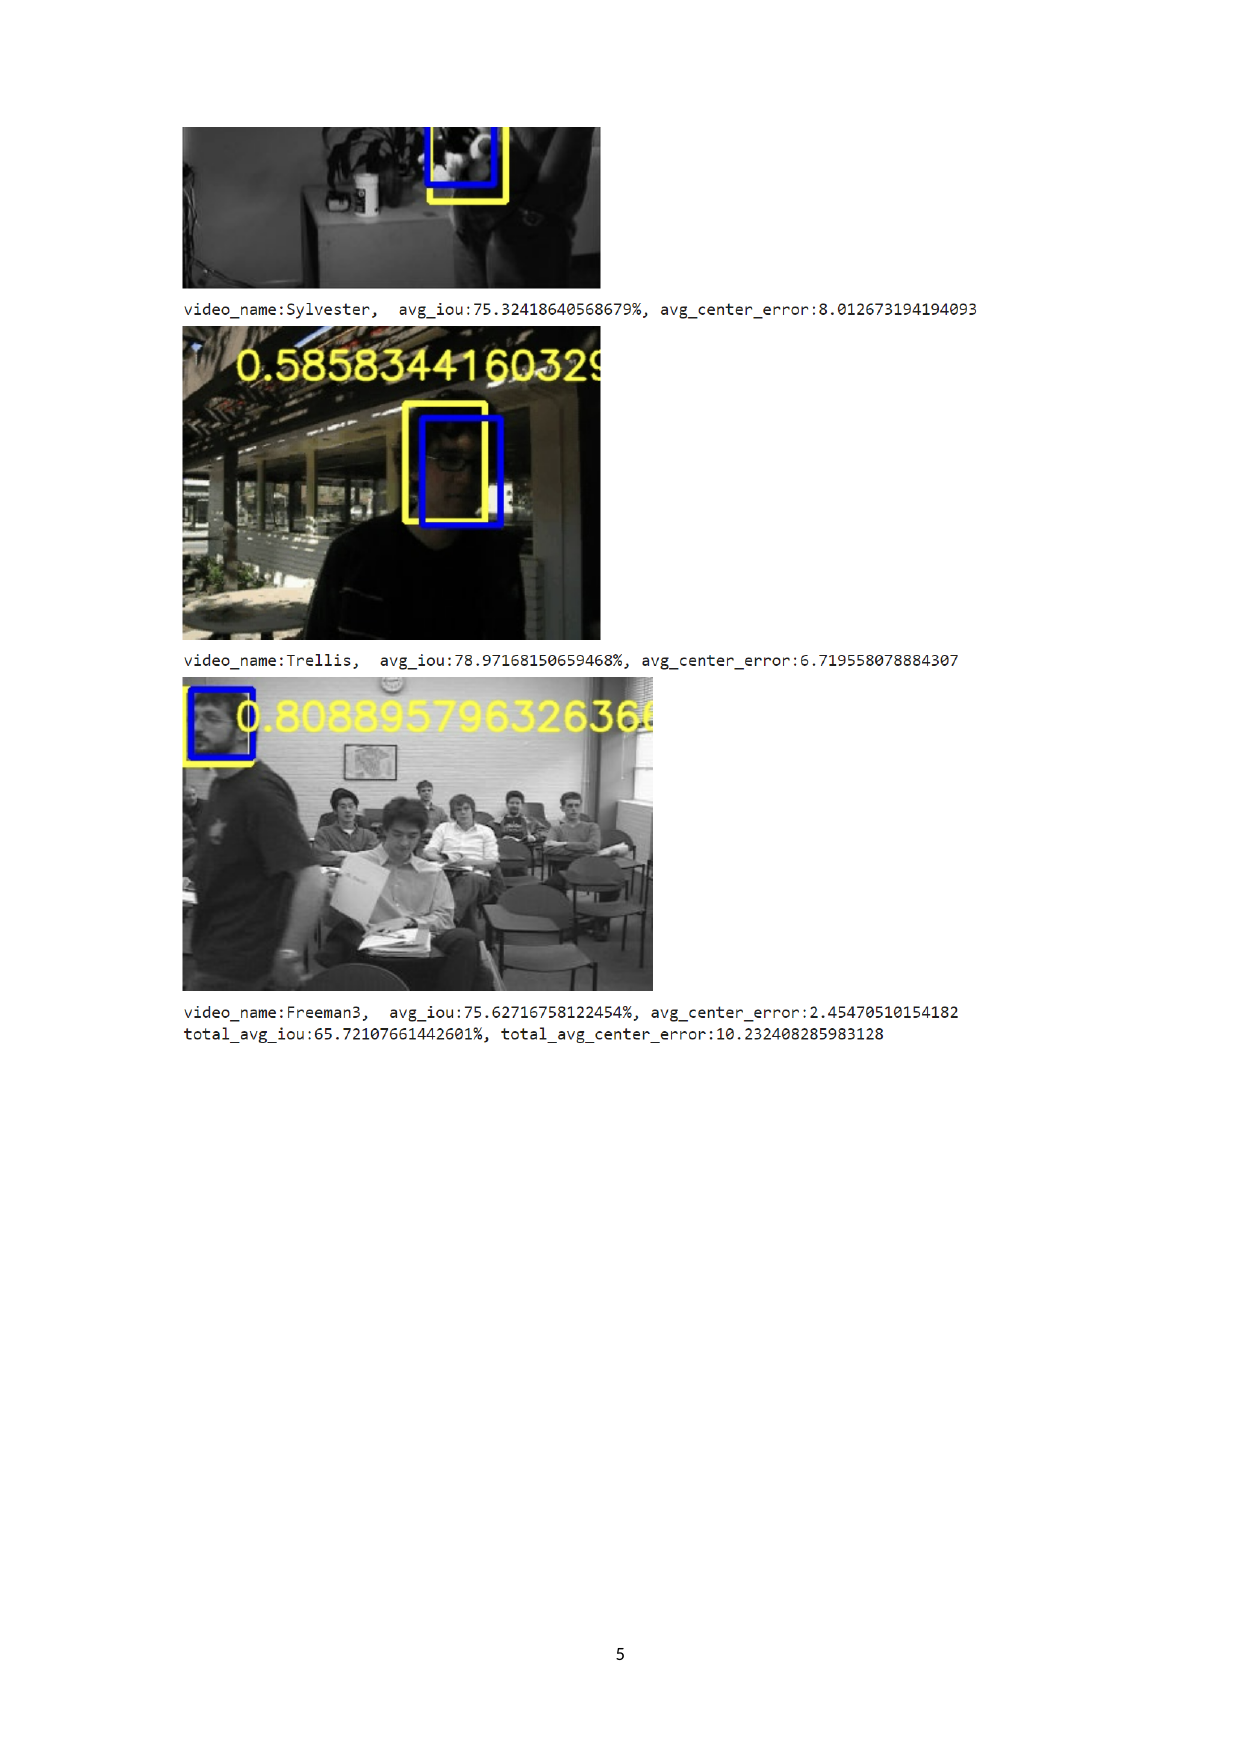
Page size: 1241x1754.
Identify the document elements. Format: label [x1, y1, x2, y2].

picture [147, 127, 1093, 1057]
